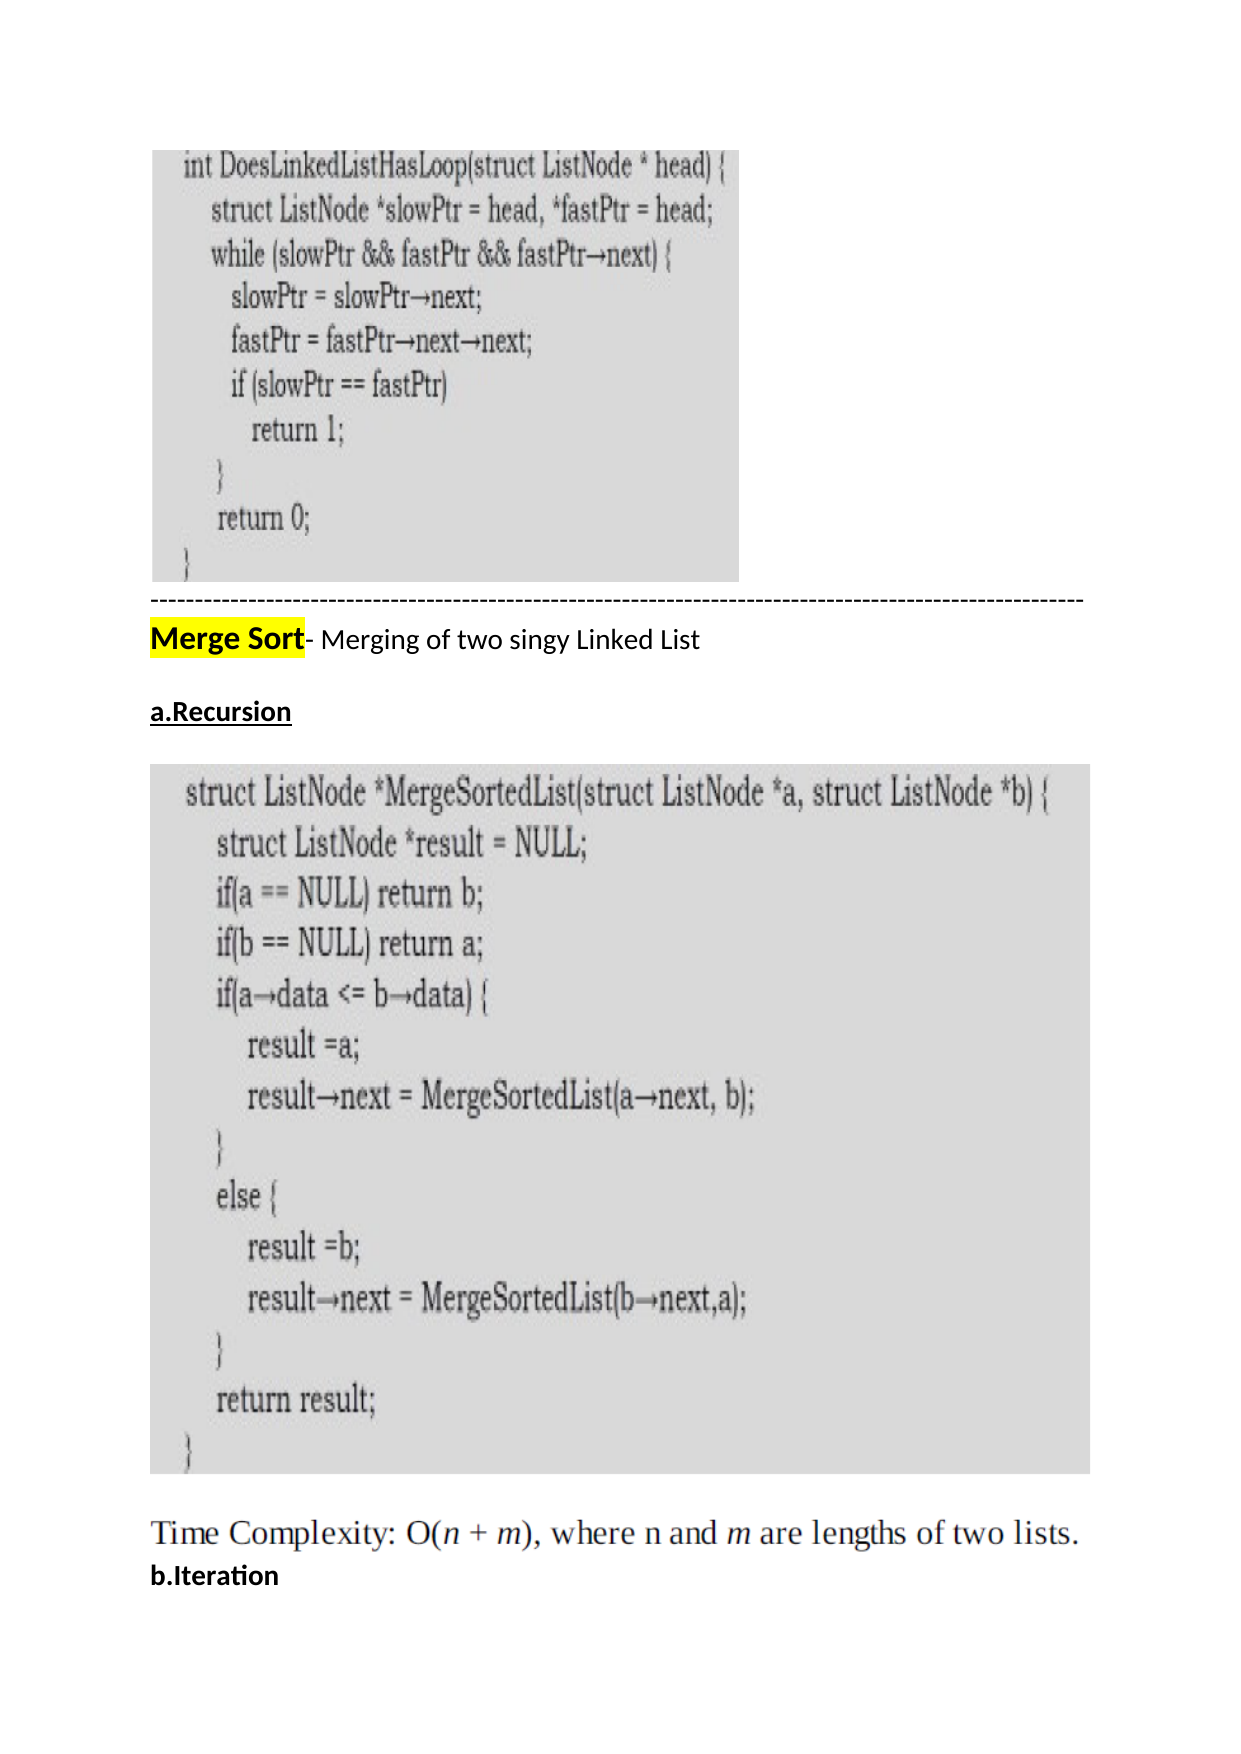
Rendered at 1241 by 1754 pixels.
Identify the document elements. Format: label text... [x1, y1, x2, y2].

text a.Recursion [150, 693, 1090, 729]
text Merge Sort- Merging of two singy Linked List [305, 617, 1090, 658]
picture [150, 150, 739, 582]
picture [150, 764, 1091, 1558]
text b.Iteration [150, 1558, 1090, 1593]
text --------------------------------------------------------------------------------------------------------- [150, 581, 1090, 617]
